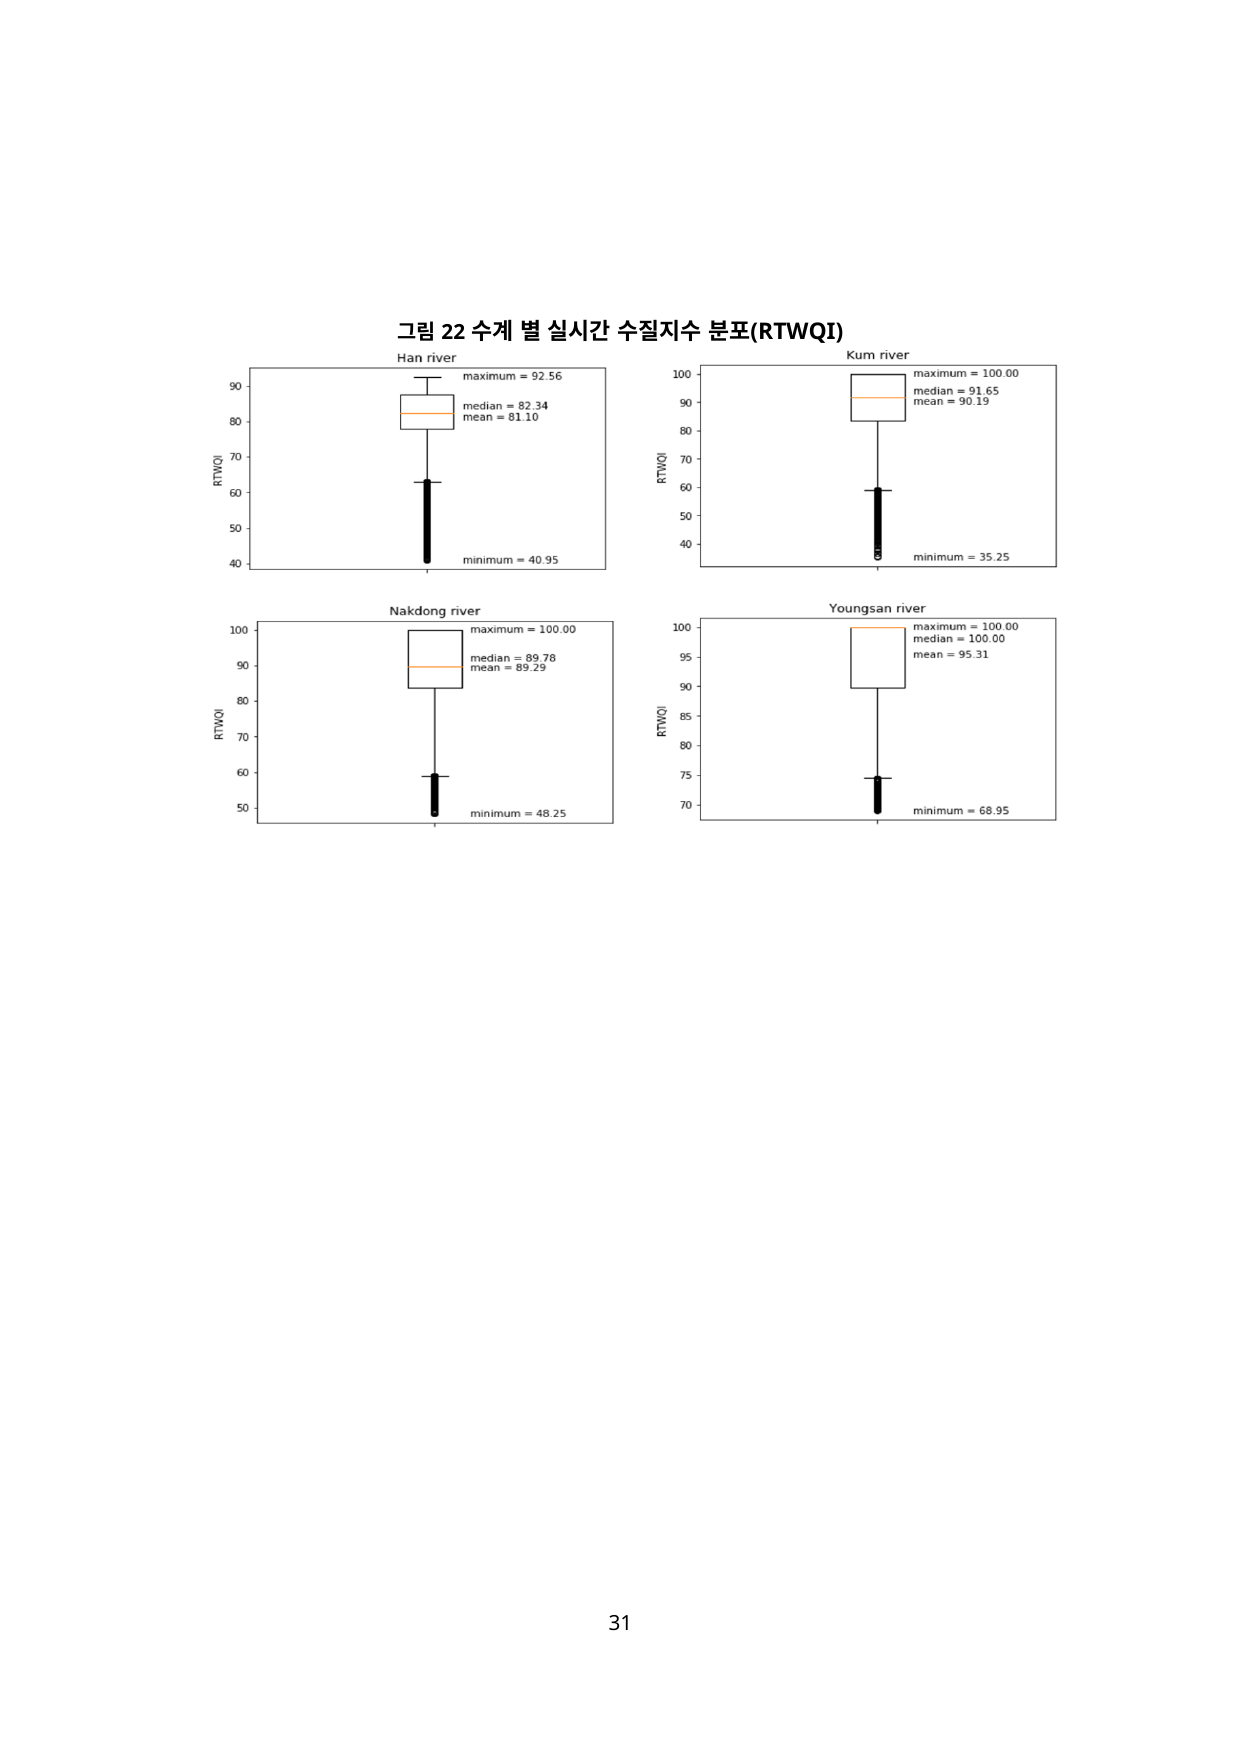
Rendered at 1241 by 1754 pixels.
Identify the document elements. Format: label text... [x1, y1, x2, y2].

text 그림 22 수계 별 실시간 수질지수 분포(RTWQI) [177, 313, 1063, 346]
picture [211, 346, 1062, 836]
